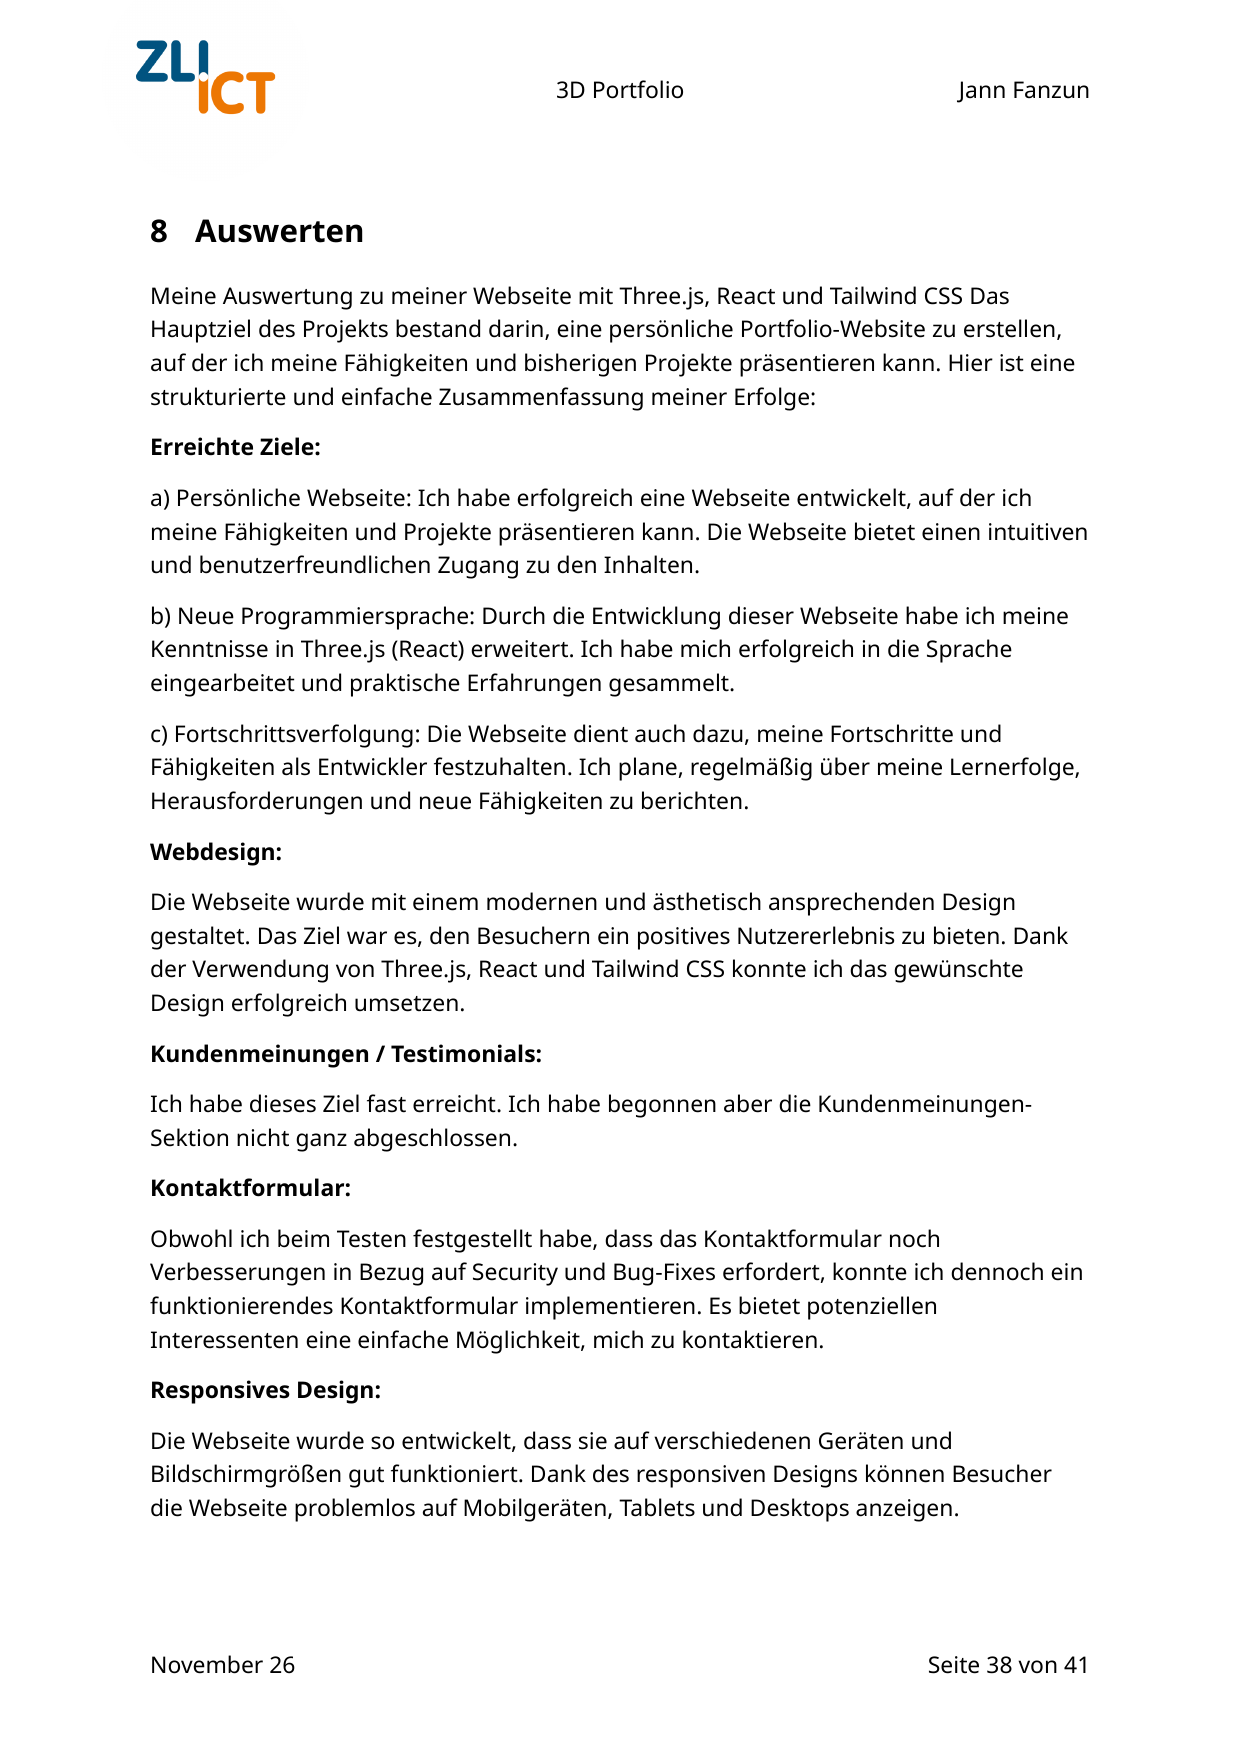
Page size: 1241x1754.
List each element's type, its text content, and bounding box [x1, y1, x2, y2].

text c) Fortschrittsverfolgung: Die Webseite dient auch dazu, meine Fortschritte und Fähigkeiten als Entwickler festzuhalten. Ich plane, regelmäßig über meine Lernerfolge, Herausforderungen und neue Fähigkeiten zu berichten. [150, 718, 1090, 816]
subtitle Auswerten [150, 209, 1090, 251]
text Kundenmeinungen / Testimonials: [150, 1038, 1090, 1069]
text Webdesign: [150, 836, 1090, 867]
text Die Webseite wurde mit einem modernen und ästhetisch ansprechenden Design gestaltet. Das Ziel war es, den Besuchern ein positives Nutzererlebnis zu bieten. Dank der Verwendung von Three.js, React und Tailwind CSS konnte ich das gewünschte Design erfolgreich umsetzen. [150, 886, 1090, 1018]
picture [100, 0, 311, 183]
text Responsives Design: [150, 1374, 1090, 1406]
text Kontaktformular: [150, 1172, 1090, 1203]
text Erreichte Ziele: [150, 431, 1090, 463]
text b) Neue Programmiersprache: Durch die Entwicklung dieser Webseite habe ich meine Kenntnisse in Three.js (React) erweitert. Ich habe mich erfolgreich in die Sprache eingearbeitet und praktische Erfahrungen gesammelt. [150, 600, 1090, 698]
text a) Persönliche Webseite: Ich habe erfolgreich eine Webseite entwickelt, auf der ich meine Fähigkeiten und Projekte präsentieren kann. Die Webseite bietet einen intuitiven und benutzerfreundlichen Zugang zu den Inhalten. [150, 482, 1090, 581]
text Obwohl ich beim Testen festgestellt habe, dass das Kontaktformular noch Verbesserungen in Bezug auf Security und Bug-Fixes erfordert, konnte ich dennoch ein funktionierendes Kontaktformular implementieren. Es bietet potenziellen Interessenten eine einfache Möglichkeit, mich zu kontaktieren. [150, 1223, 1090, 1355]
text Ich habe dieses Ziel fast erreicht. Ich habe begonnen aber die Kundenmeinungen-Sektion nicht ganz abgeschlossen. [150, 1088, 1090, 1153]
text Meine Auswertung zu meiner Webseite mit Three.js, React und Tailwind CSS Das Hauptziel des Projekts bestand darin, eine persönliche Portfolio-Website zu erstellen, auf der ich meine Fähigkeiten und bisherigen Projekte präsentieren kann. Hier ist eine strukturierte und einfache Zusammenfassung meiner Erfolge: [150, 280, 1090, 412]
text Die Webseite wurde so entwickelt, dass sie auf verschiedenen Geräten und Bildschirmgrößen gut funktioniert. Dank des responsiven Designs können Besucher die Webseite problemlos auf Mobilgeräten, Tablets und Desktops anzeigen. [150, 1425, 1090, 1523]
